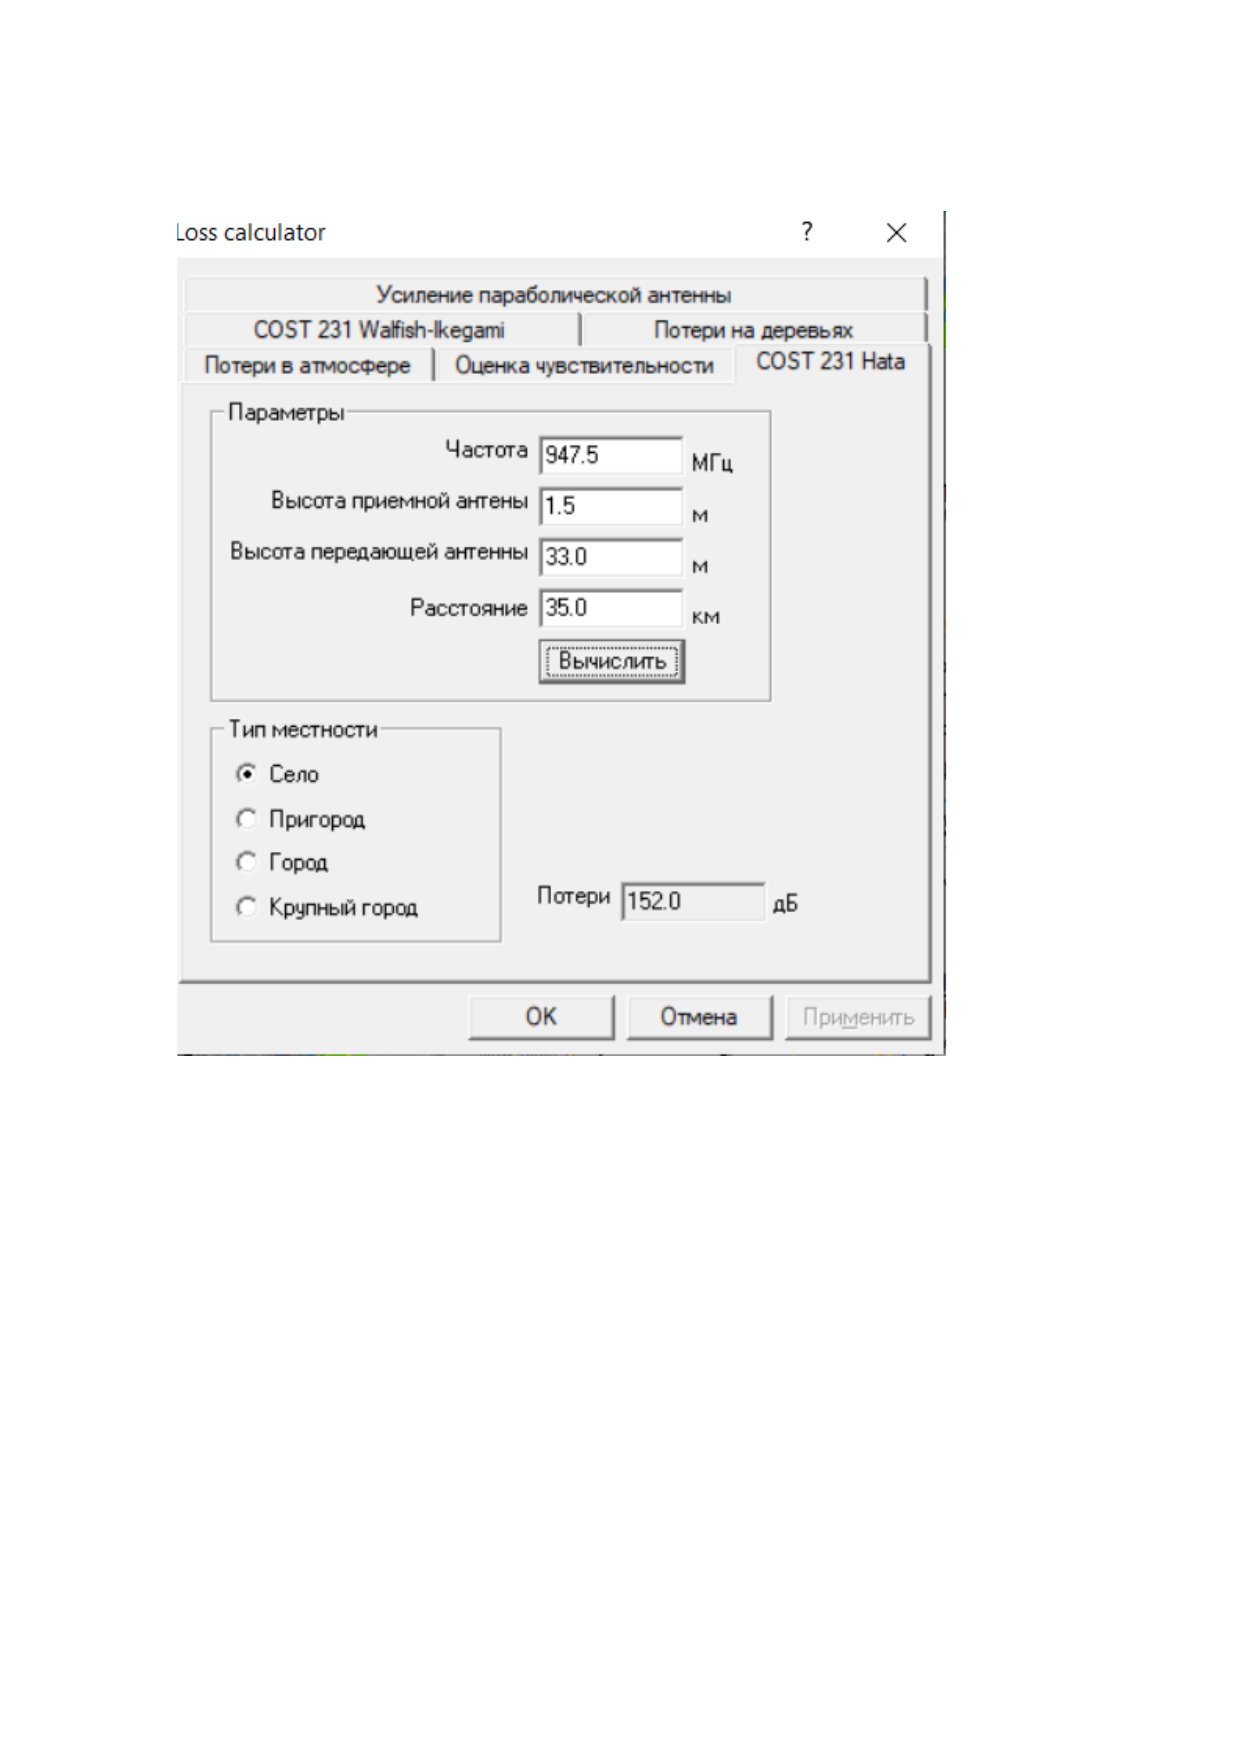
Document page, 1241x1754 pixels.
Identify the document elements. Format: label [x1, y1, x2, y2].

picture [177, 211, 947, 1056]
